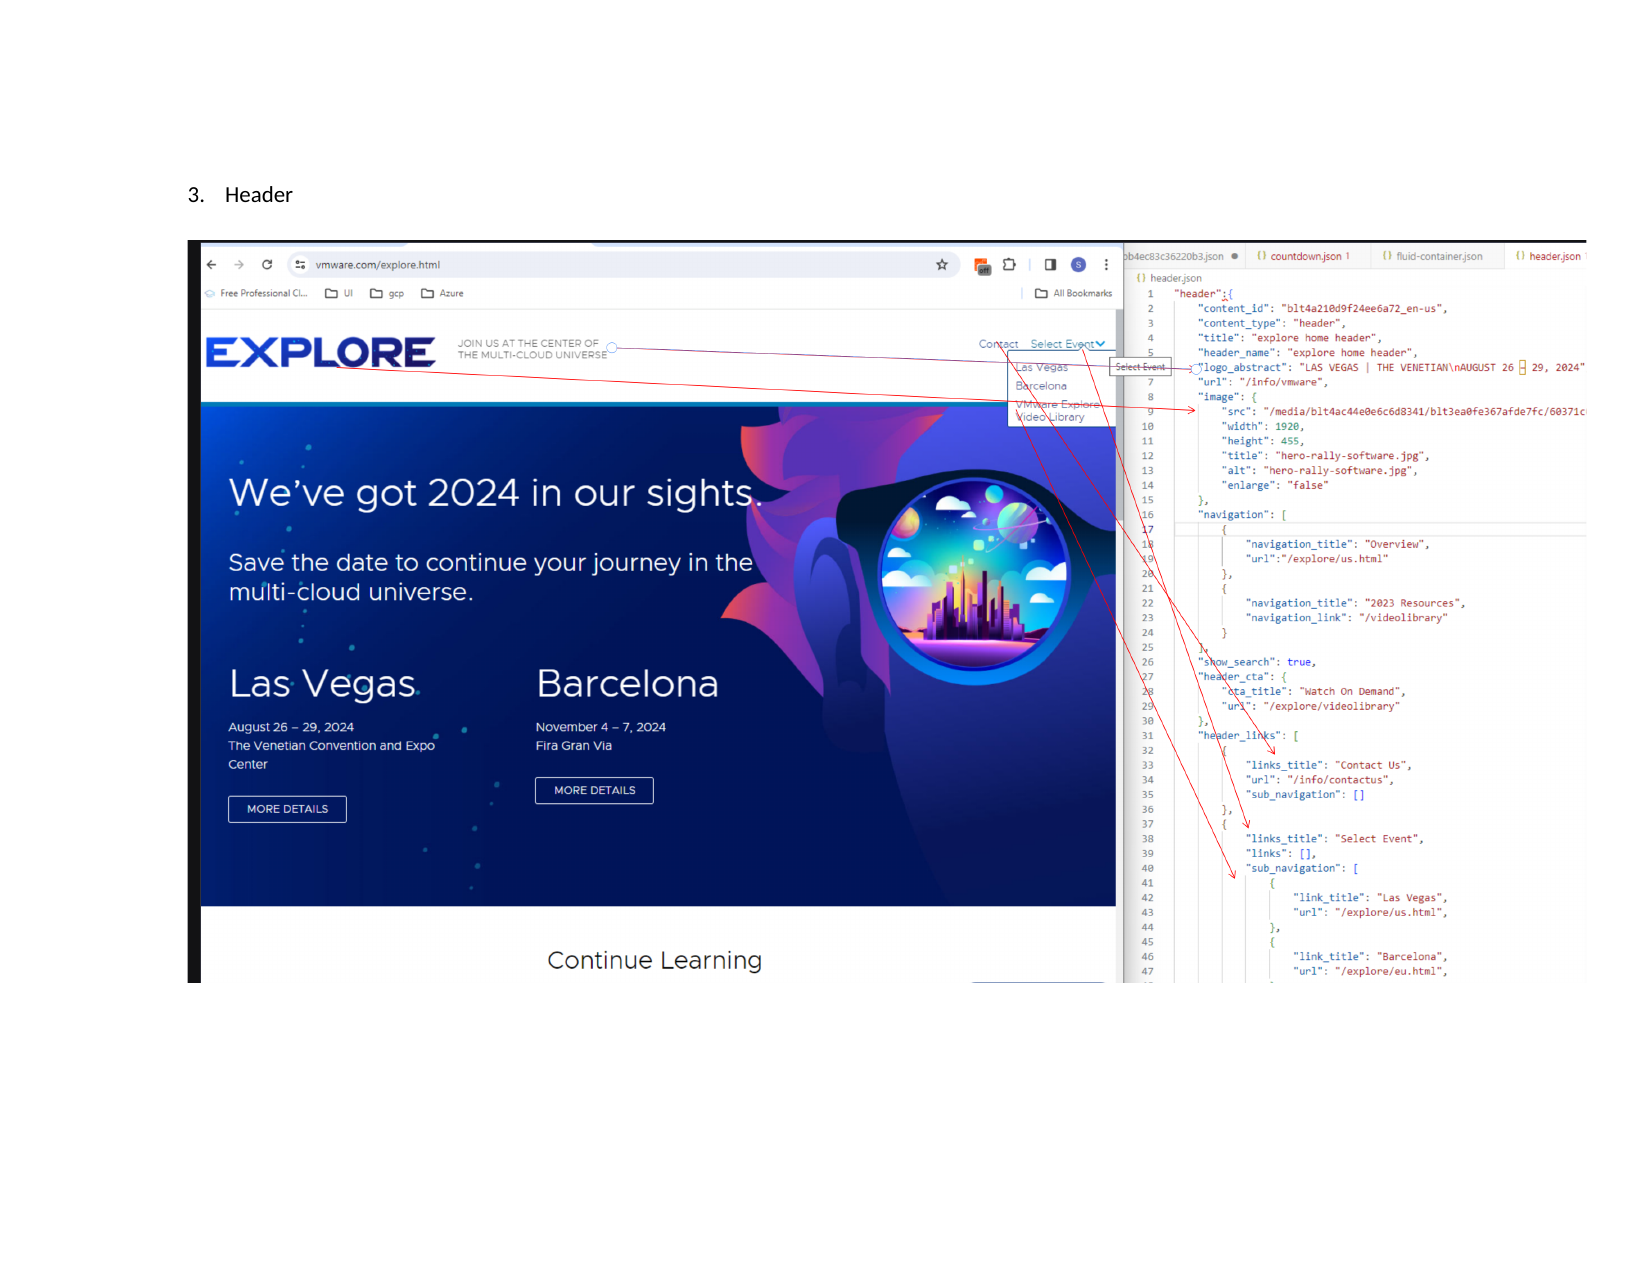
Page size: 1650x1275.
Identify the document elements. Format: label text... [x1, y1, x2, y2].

picture [187, 240, 1587, 983]
list Header [187, 180, 1500, 208]
